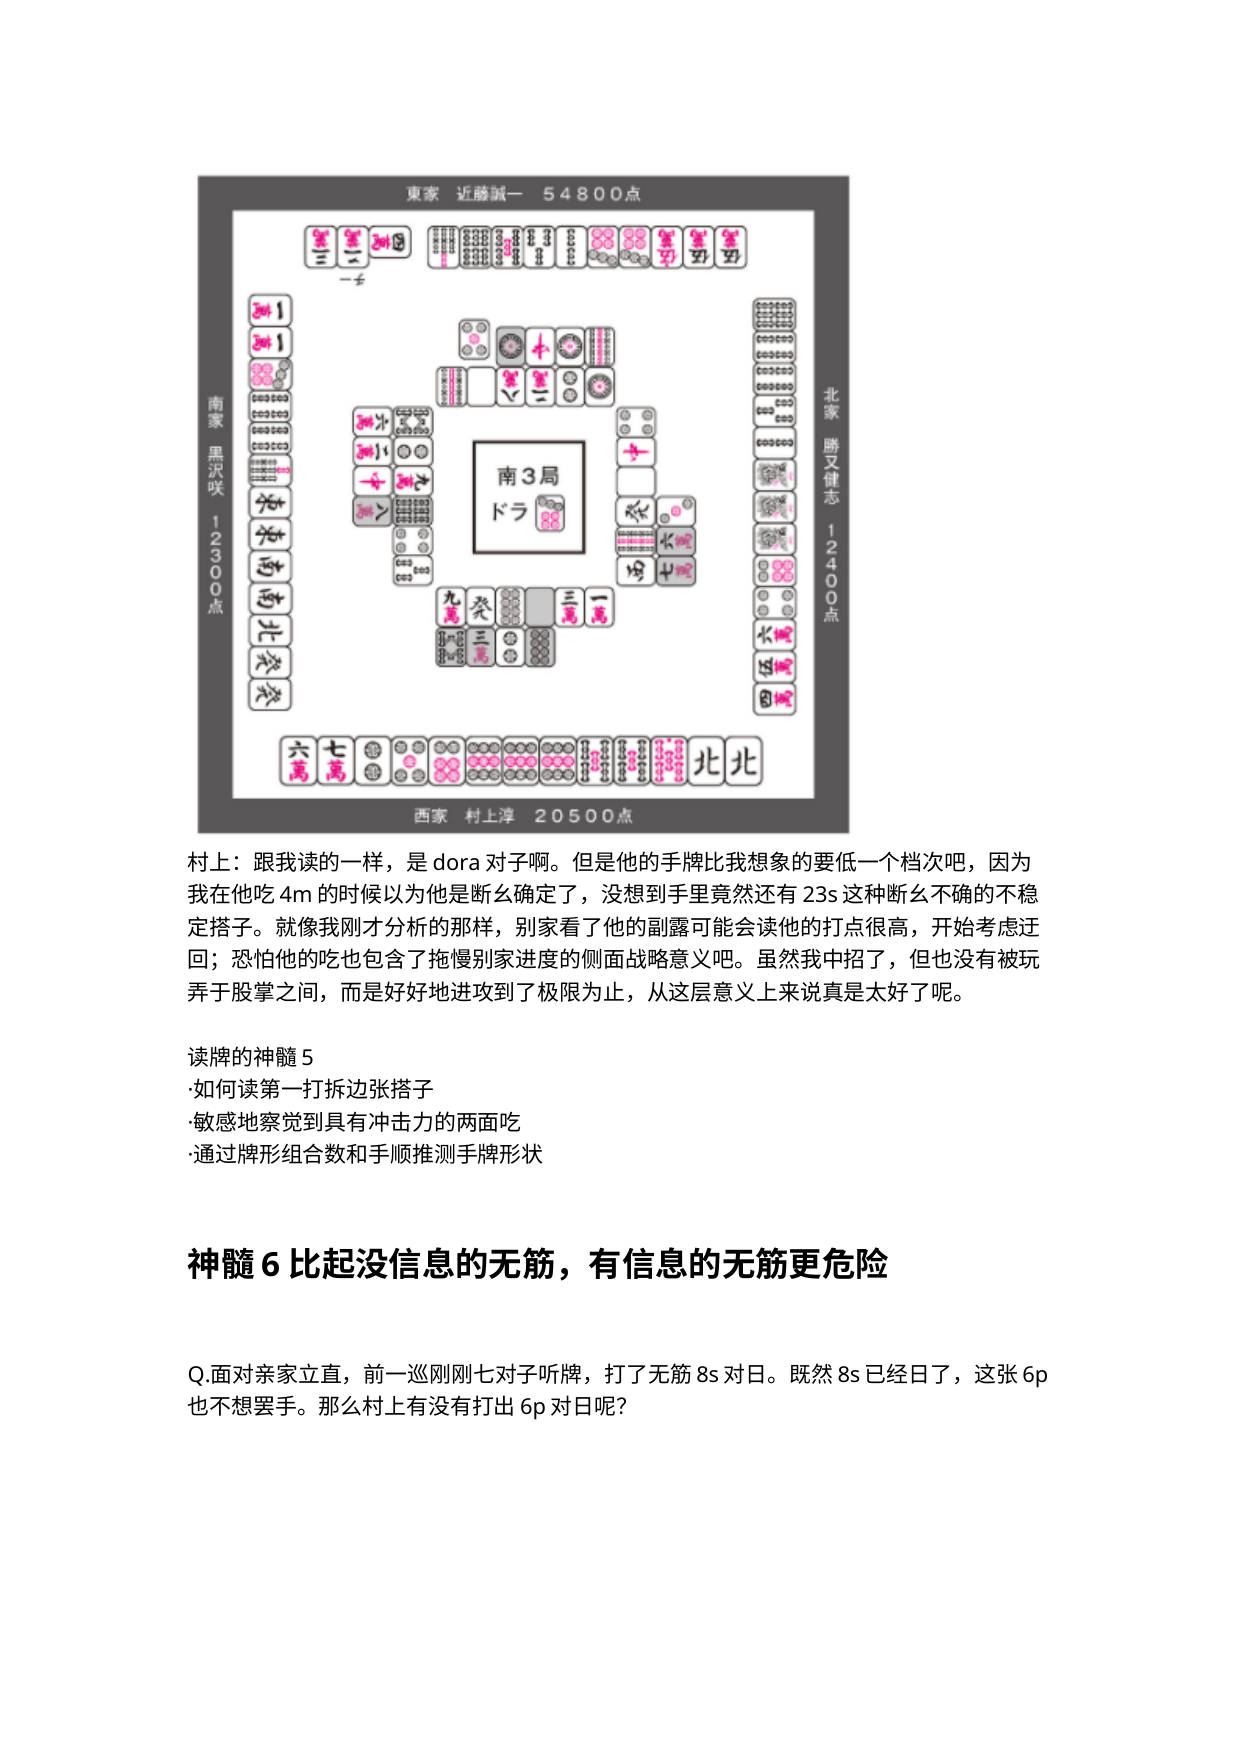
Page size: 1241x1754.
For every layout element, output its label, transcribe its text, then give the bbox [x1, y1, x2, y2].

picture [187, 168, 859, 838]
text ·如何读第一打拆边张搭子 [187, 1072, 1053, 1104]
text ·敏感地察觉到具有冲击力的两面吃 [187, 1104, 1053, 1137]
text 村上：跟我读的一样，是dora对子啊。但是他的手牌比我想象的要低一个档次吧，因为我在他吃4m的时候以为他是断幺确定了，没想到手里竟然还有23s这种断幺不确的不稳定搭子。就像我刚才分析的那样，别家看了他的副露可能会读他的打点很高，开始考虑迂回；恐怕他的吃也包含了拖慢别家进度的侧面战略意义吧。虽然我中招了，但也没有被玩弄于股掌之间，而是好好地进攻到了极限为止，从这层意义上来说真是太好了呢。 [187, 844, 1053, 1007]
text Q.面对亲家立直，前一巡刚刚七对子听牌，打了无筋8s对日。既然8s已经日了，这张6p也不想罢手。那么村上有没有打出6p对日呢？ [187, 1356, 1053, 1421]
subtitle 神髓6 比起没信息的无筋，有信息的无筋更危险 [187, 1229, 1053, 1294]
text ·通过牌形组合数和手顺推测手牌形状 [187, 1137, 1053, 1169]
text 读牌的神髓5 [187, 1039, 1053, 1072]
